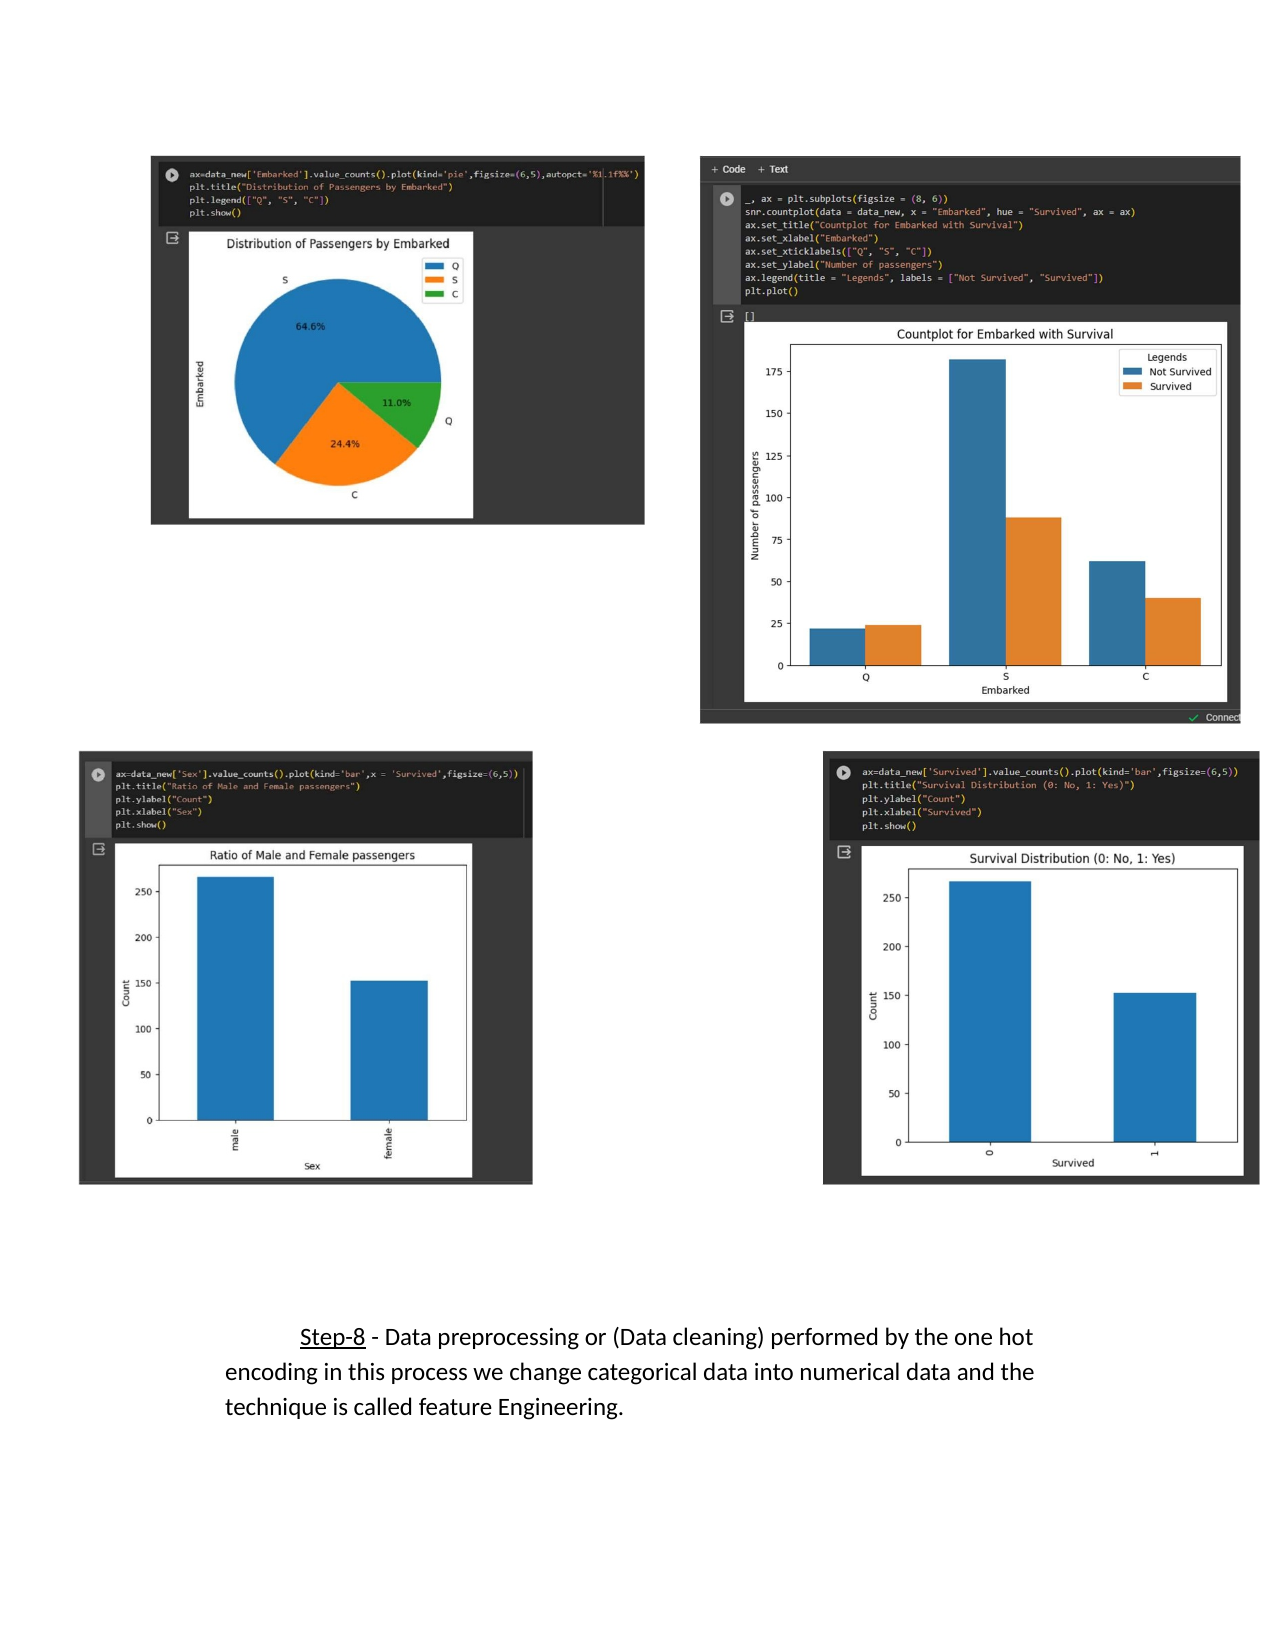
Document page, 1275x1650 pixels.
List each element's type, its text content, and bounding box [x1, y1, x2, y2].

picture [150, 155, 645, 525]
list Step-8 - Data preprocessing or (Data cleaning) performed by the one hot encoding in this process we change categorical data into numerical data and the technique is called feature Engineering. [225, 1318, 1124, 1422]
picture [699, 155, 1241, 724]
picture [822, 750, 1260, 1185]
picture [78, 750, 533, 1185]
